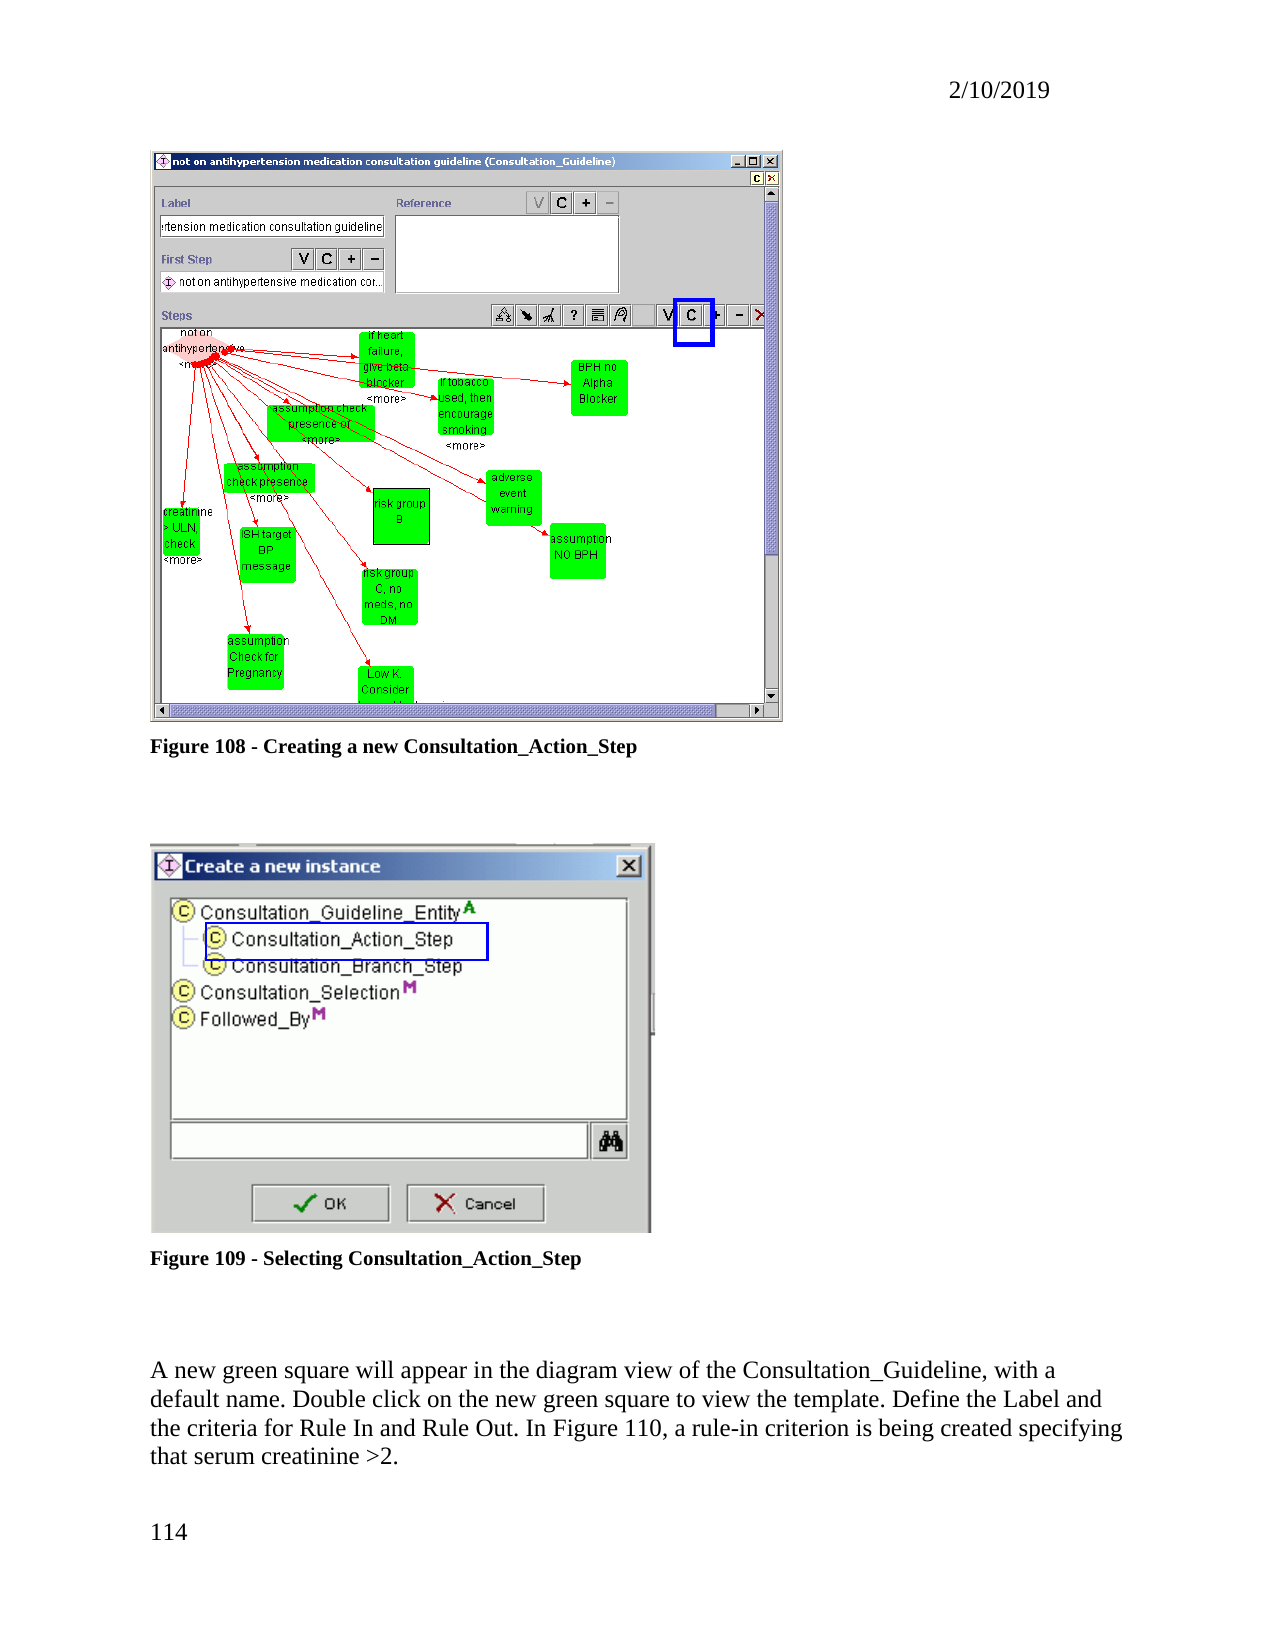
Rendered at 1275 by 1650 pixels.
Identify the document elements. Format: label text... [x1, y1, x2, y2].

text A new green square will appear in the diagram view of the Consultation_Guideline, with a default name. Double click on the new green square to view the template. Define the Label and the criteria for Rule In and Rule Out. In Figure 110, a rule-in criterion is being created specifying that serum creatinine >2. [150, 1355, 1125, 1470]
picture [150, 843, 656, 1233]
text Figure 108 - Creating a new Consultation_Action_Step [150, 734, 1125, 758]
text Figure 109 - Selecting Consultation_Action_Step [150, 1246, 1125, 1269]
picture [150, 150, 783, 722]
